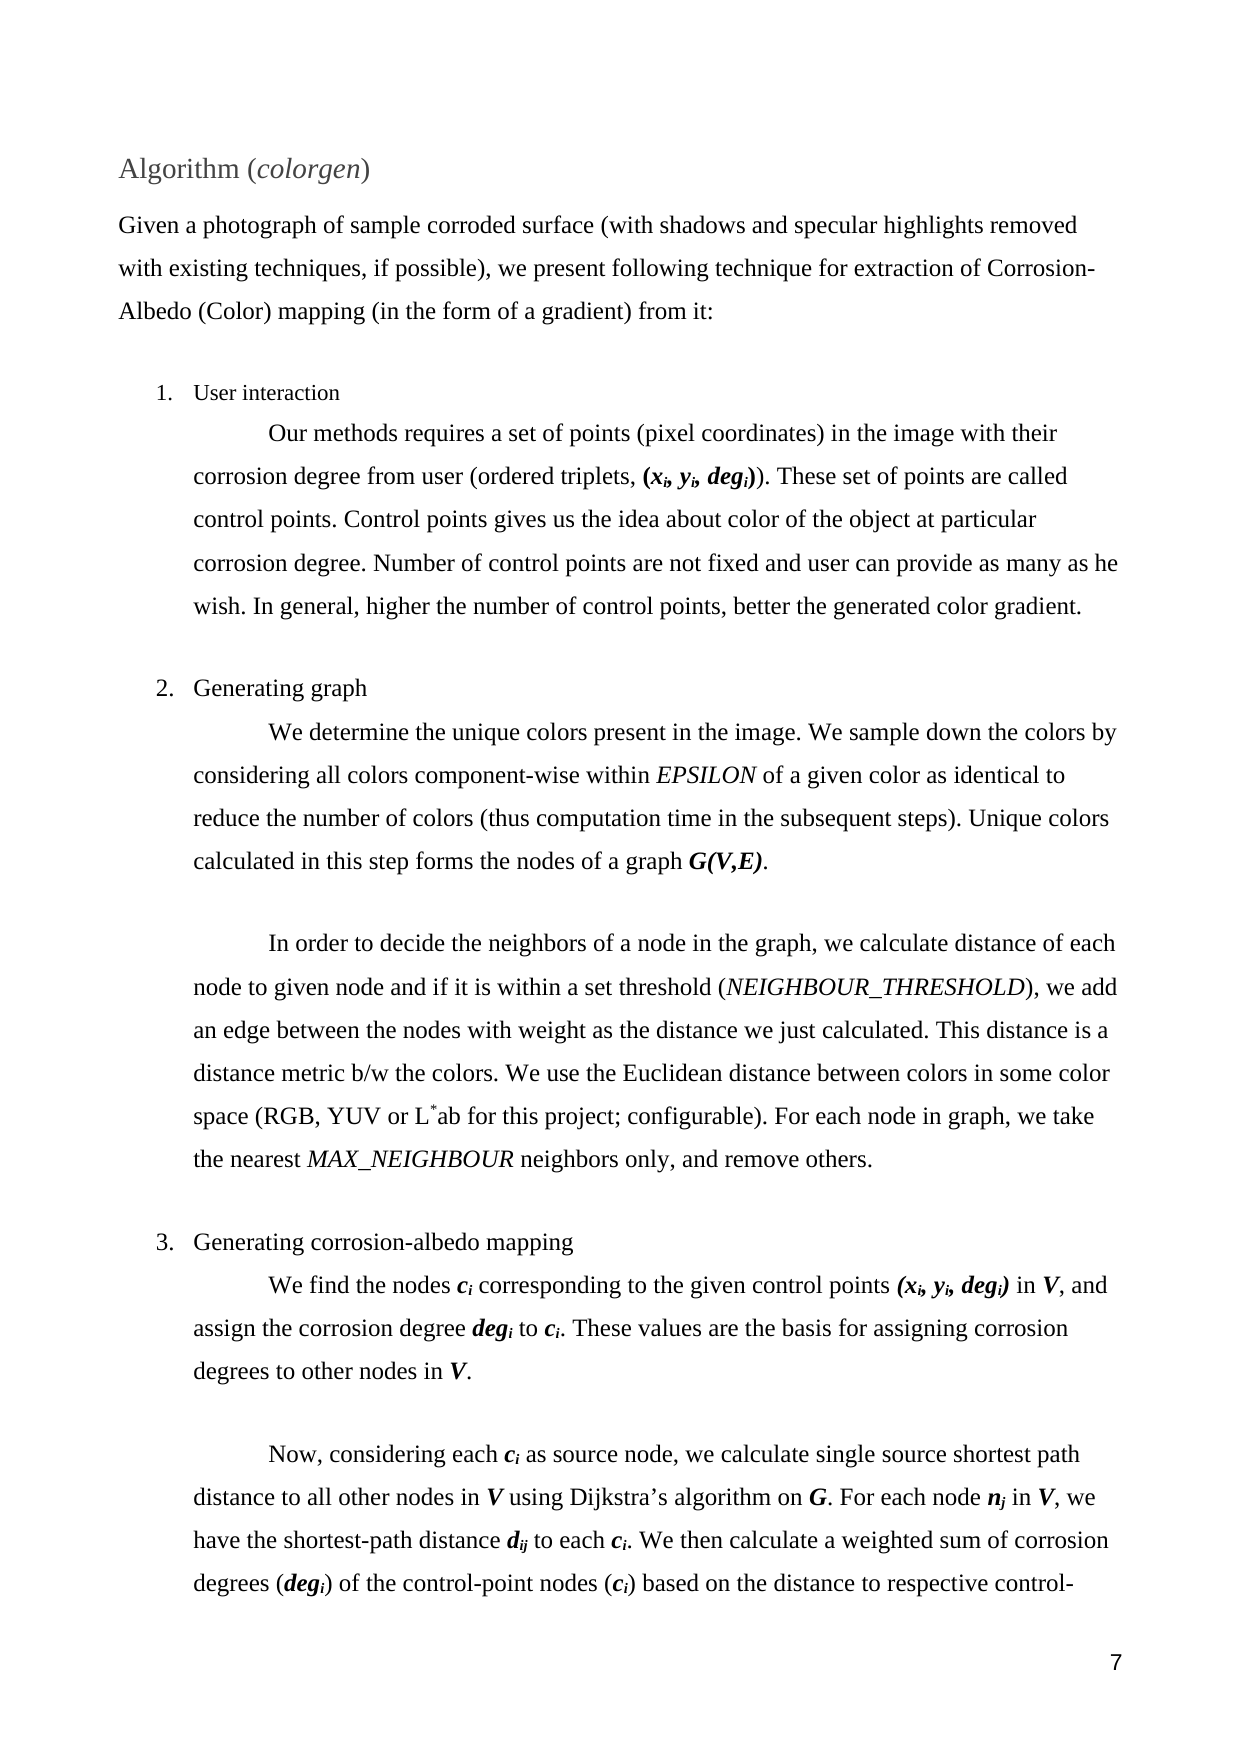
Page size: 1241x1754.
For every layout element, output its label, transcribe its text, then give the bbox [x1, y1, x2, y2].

list Generating graph [156, 673, 1122, 702]
text We determine the unique colors present in the image. We sample down the colors by considering all colors component-wise within EPSILON of a given color as identical to reduce the number of colors (thus computation time in the subsequent steps). Unique colors calculated in this step forms the nodes of a graph G(V,E). [193, 717, 1122, 875]
text Our methods requires a set of points (pixel coordinates) in the image with their corrosion degree from user (ordered triplets, (xi, yi, degi)). These set of points are called control points. Control points gives us the idea about color of the object at particular corrosion degree. Number of control points are not fixed and user can provide as many as he wish. In general, higher the number of control points, better the generated color gradient. [193, 418, 1122, 619]
list User interaction [156, 379, 1122, 405]
text We find the nodes ci corresponding to the given control points (xi, yi, degi) in V, and assign the corrosion degree degi to ci. These values are the basis for assigning corrosion degrees to other nodes in V. [193, 1270, 1122, 1385]
subtitle Algorithm (colorgen) [118, 151, 1122, 185]
text Given a photograph of sample corroded surface (with shadows and specular highlights removed with existing techniques, if possible), we present following technique for extraction of Corrosion-Albedo (Color) mapping (in the form of a gradient) from it: [118, 210, 1122, 325]
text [193, 1439, 1122, 1597]
text In order to decide the neighbors of a node in the graph, we calculate distance of each node to given node and if it is within a set threshold (NEIGHBOUR_THRESHOLD), we add an edge between the nodes with weight as the distance we just calculated. This distance is a distance metric b/w the colors. We use the Euclidean distance between colors in some color space (RGB, YUV or L*ab for this project; configurable). For each node in graph, we take the nearest MAX_NEIGHBOUR neighbors only, and remove others. [193, 928, 1122, 1173]
list Generating corrosion-albedo mapping [156, 1227, 1122, 1256]
